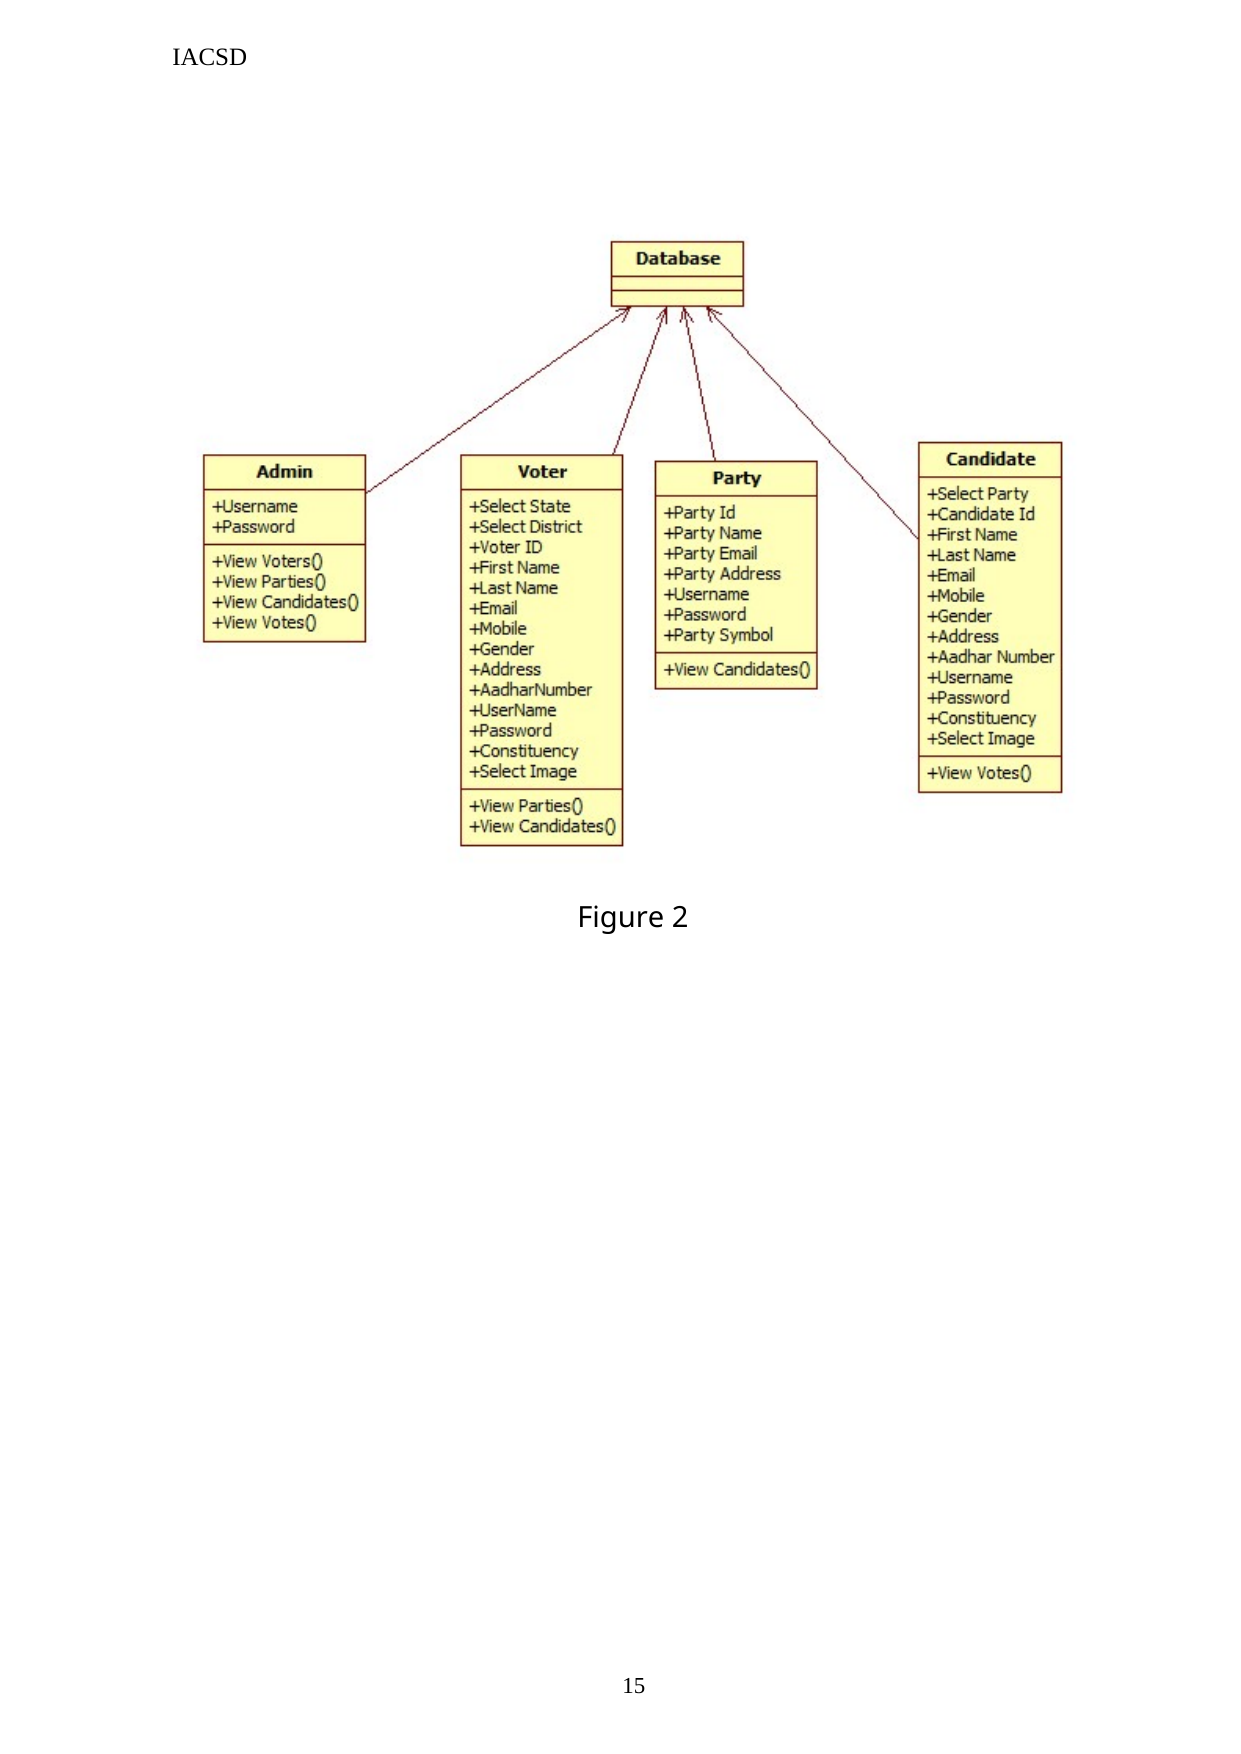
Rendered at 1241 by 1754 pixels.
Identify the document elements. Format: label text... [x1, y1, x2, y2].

text Figure 2 [81, 896, 1184, 936]
picture [172, 210, 1093, 878]
